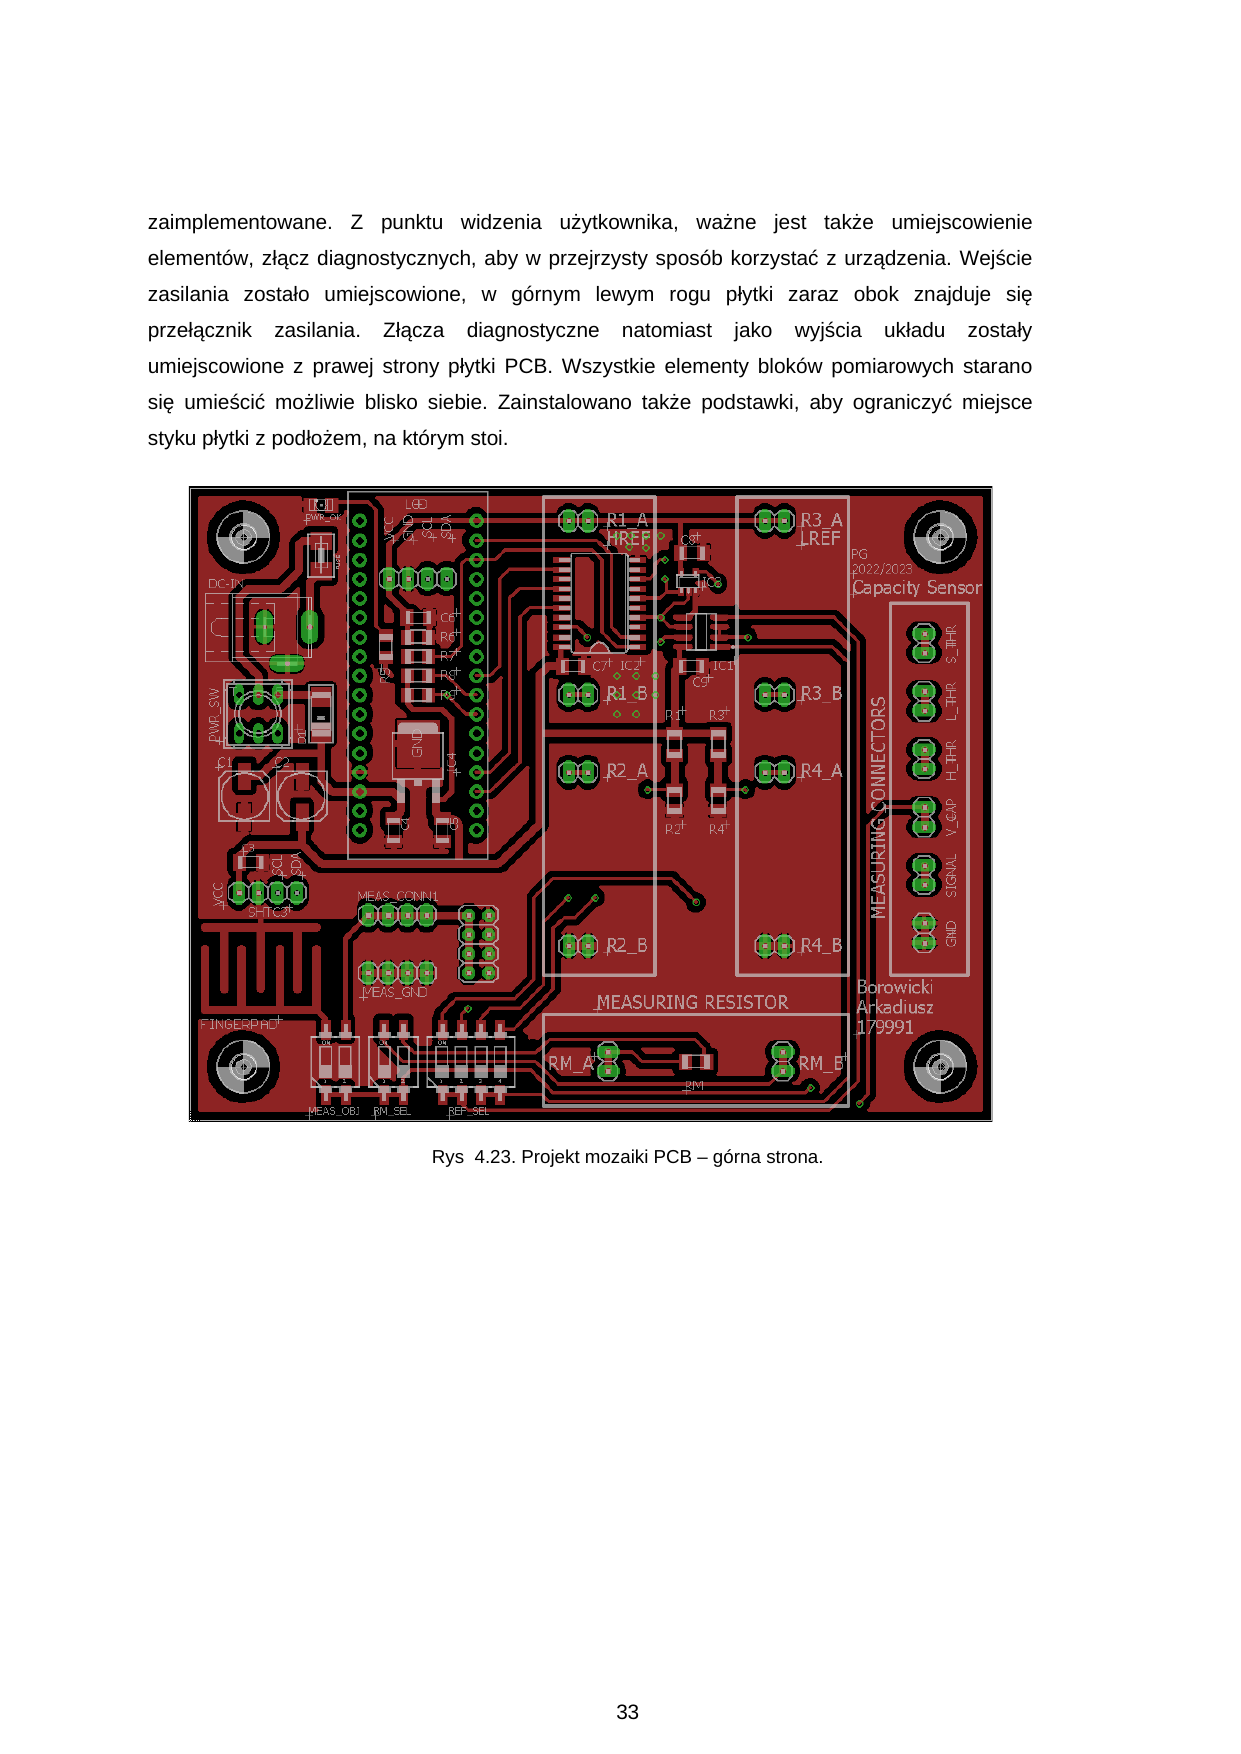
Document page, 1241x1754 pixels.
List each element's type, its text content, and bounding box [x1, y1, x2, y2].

subtitle Rys 4.13. Projekt mozaiki PCB – górna strona. [148, 1146, 1033, 1168]
picture [188, 486, 993, 1122]
